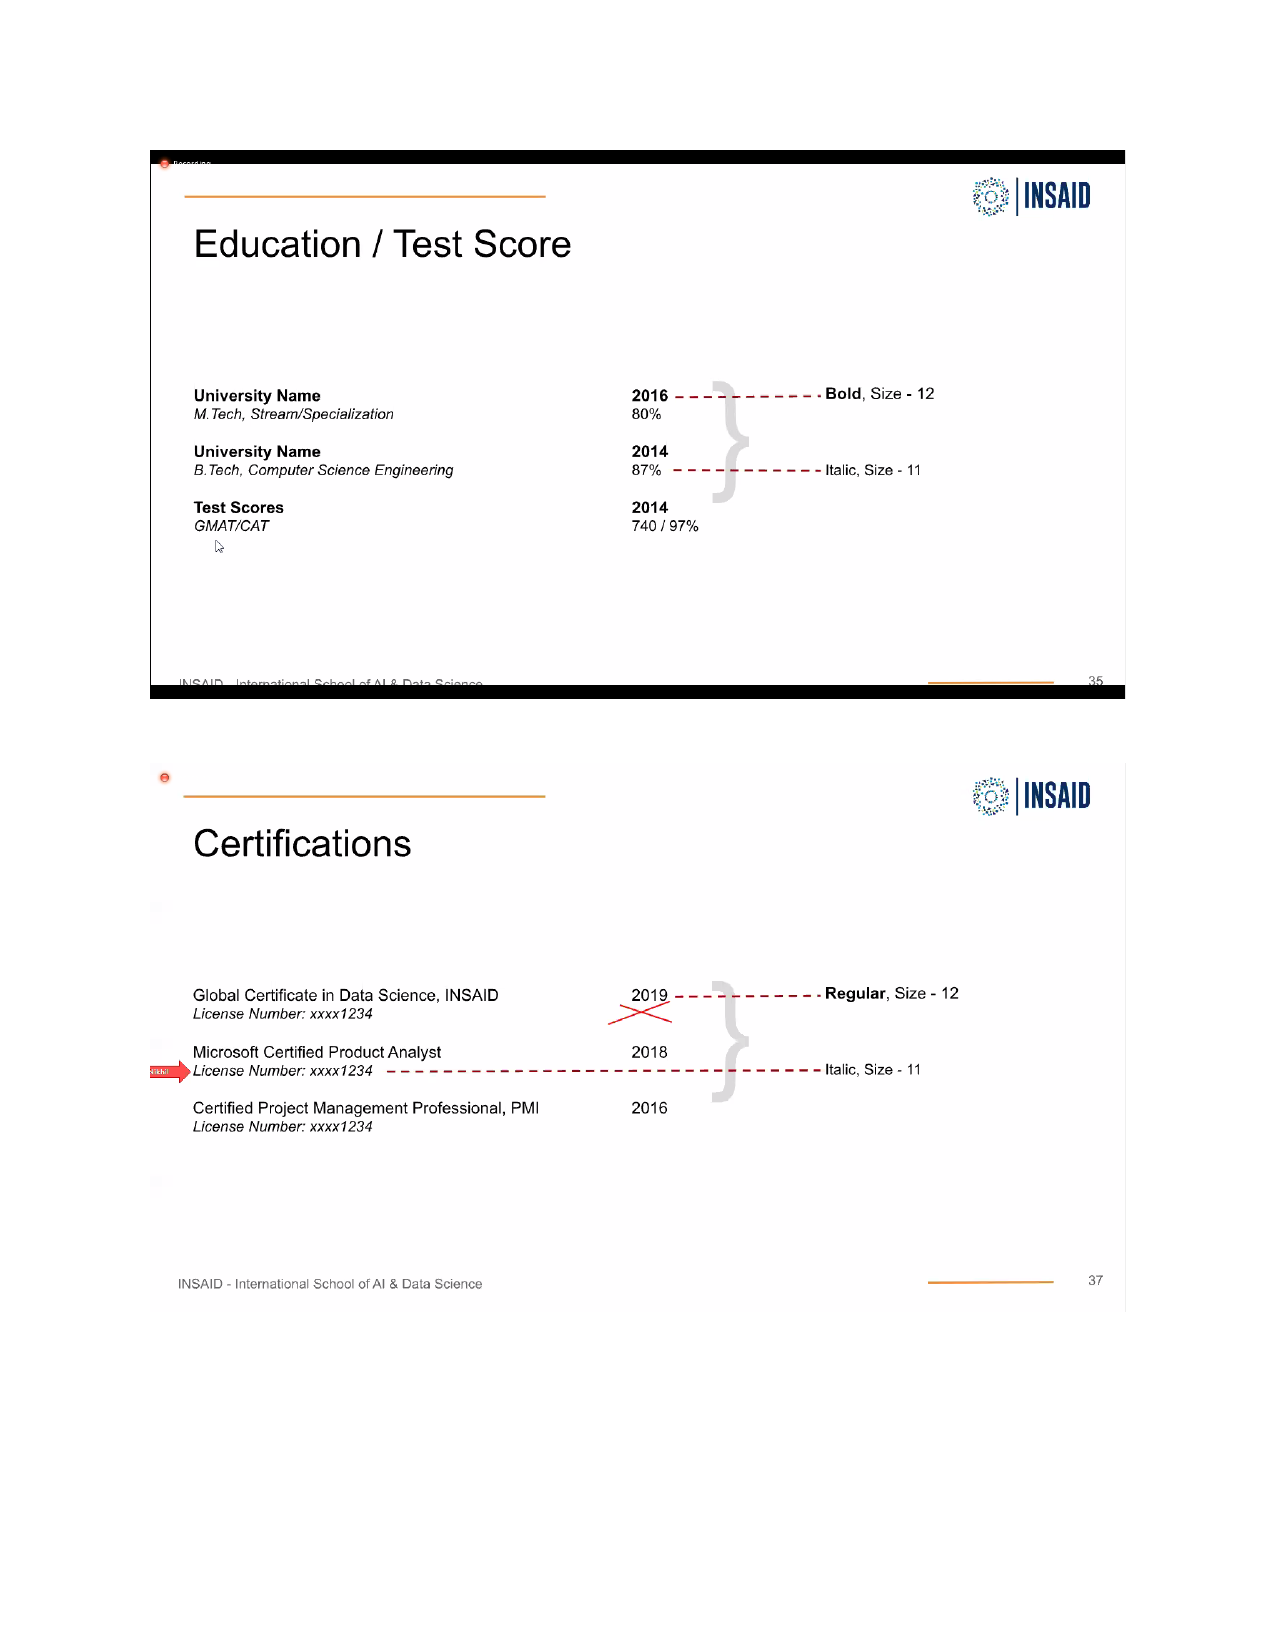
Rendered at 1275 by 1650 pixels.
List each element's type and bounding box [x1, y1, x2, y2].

picture [150, 763, 1125, 1312]
picture [150, 150, 1125, 699]
